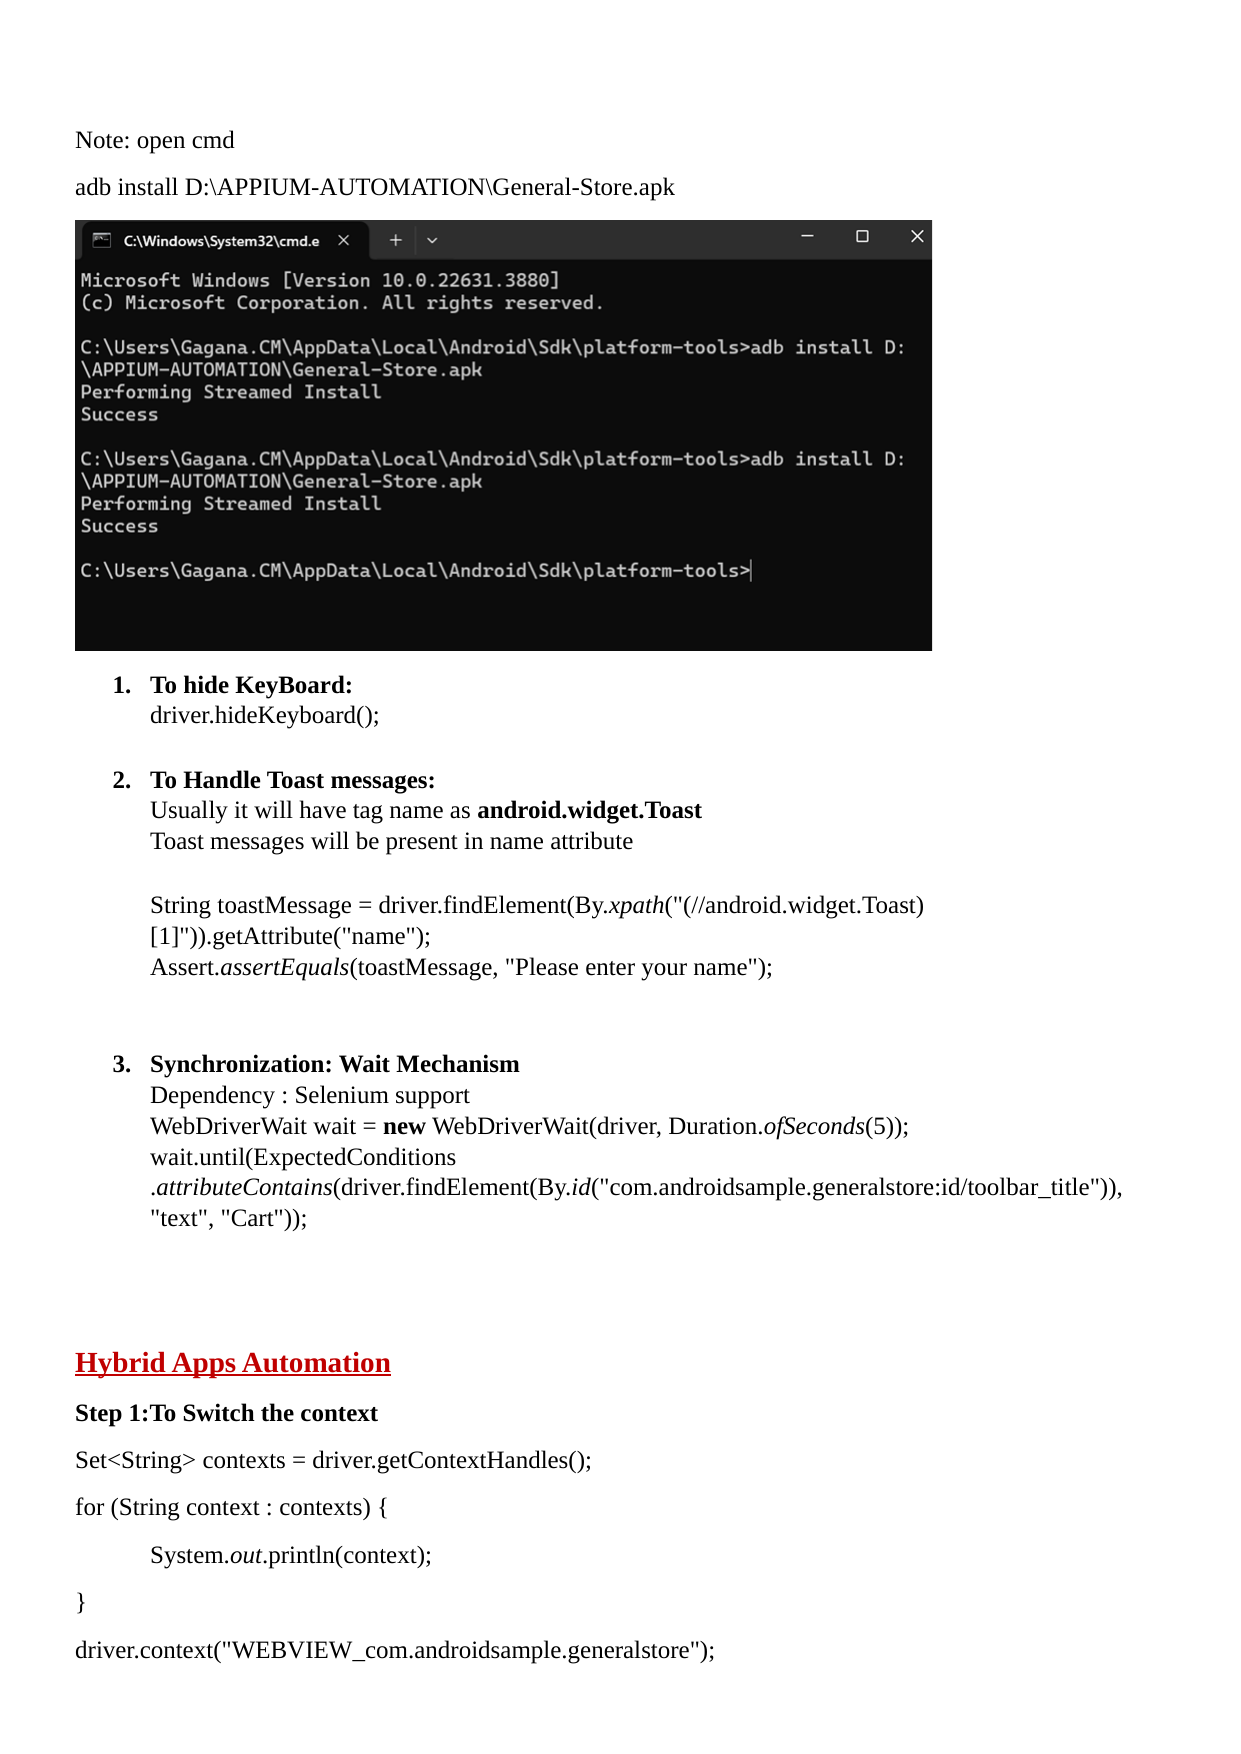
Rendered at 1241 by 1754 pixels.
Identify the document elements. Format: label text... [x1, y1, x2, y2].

text driver.hideKeyboard(); [150, 701, 1165, 729]
text Note: open cmd [75, 125, 1165, 154]
text Hybrid Apps Automation [75, 1345, 1165, 1379]
text String toastMessage = driver.findElement(By.xpath("(//android.widget.Toast)[1]")).getAttribute("name"); [150, 890, 1165, 950]
text Step 1:To Switch the context [75, 1398, 1165, 1426]
picture [75, 220, 933, 651]
text System.out.println(context); [75, 1540, 1165, 1569]
text Usually it will have tag name as android.widget.Toast [150, 795, 1165, 824]
text wait.until(ExpectedConditions.attributeContains(driver.findElement(By.id("com.androidsample.generalstore:id/toolbar_title")), "text", "Cart")); [150, 1142, 1165, 1232]
text WebDriverWait wait = new WebDriverWait(driver, Duration.ofSeconds(5)); [150, 1111, 1165, 1139]
list To hide KeyBoard: [112, 670, 1165, 698]
text driver.context("WEBVIEW_com.androidsample.generalstore"); [75, 1635, 1165, 1664]
text Assert.assertEquals(toastMessage, "Please enter your name"); [150, 952, 1165, 981]
text adb install D:\APPIUM-AUTOMATION\General-Store.apk [75, 172, 1165, 201]
text Set<String> contexts = driver.getContextHandles(); [75, 1445, 1165, 1474]
text Toast messages will be present in name attribute [150, 826, 1165, 855]
text Dependency : Selenium support [150, 1080, 1165, 1109]
text } [75, 1587, 1165, 1616]
list Synchronization: Wait Mechanism [112, 1049, 1165, 1078]
list To Handle Toast messages: [112, 765, 1165, 793]
text for (String context : contexts) { [75, 1492, 1165, 1521]
